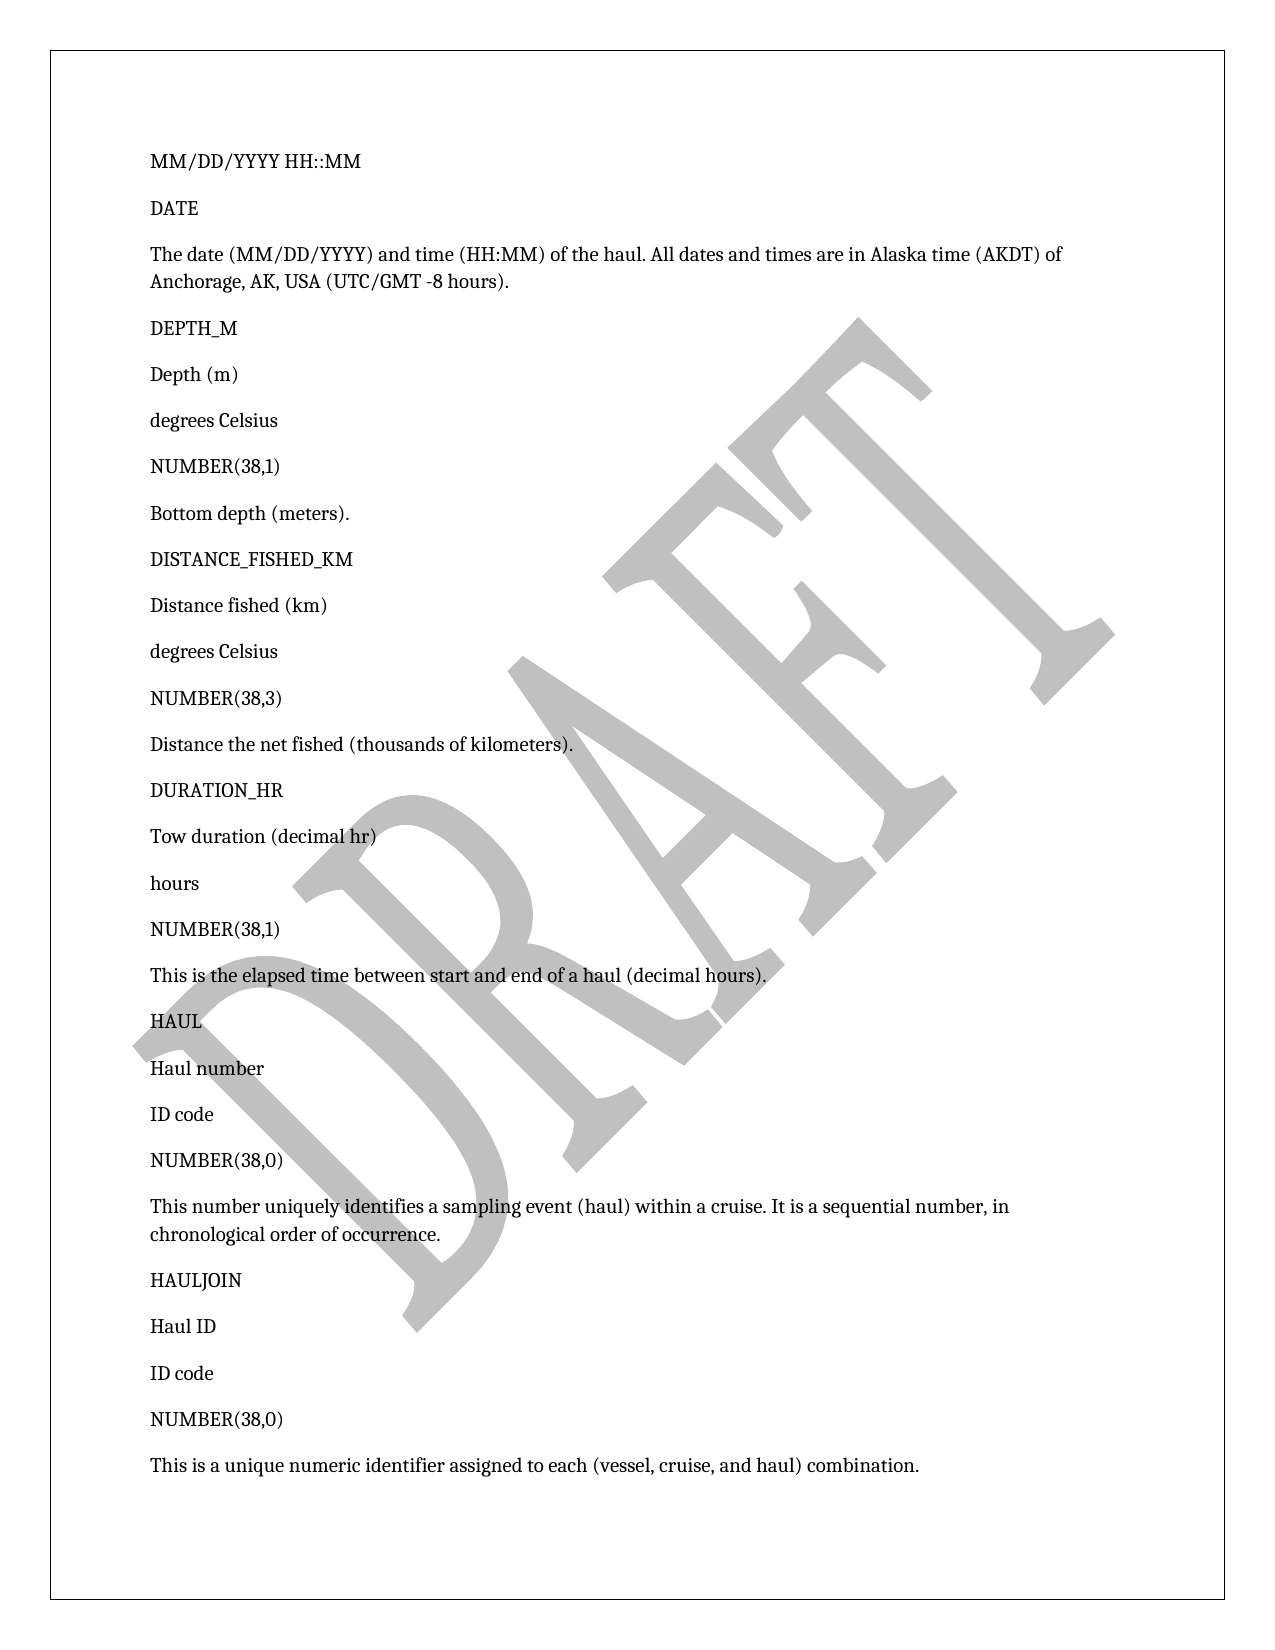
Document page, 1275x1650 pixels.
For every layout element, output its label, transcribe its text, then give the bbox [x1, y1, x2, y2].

text DEPTH_M [150, 316, 1125, 340]
text NUMBER(38,0) [150, 1149, 1125, 1173]
text degrees Celsius [150, 409, 1125, 433]
text DATE [150, 196, 1125, 220]
text ID code [150, 1102, 1125, 1126]
text HAULJOIN [150, 1269, 1125, 1293]
text NUMBER(38,1) [150, 917, 1125, 941]
text The date (MM/DD/YYYY) and time (HH:MM) of the haul. All dates and times are in Alaska time (AKDT) of Anchorage, AK, USA (UTC/GMT -8 hours). [150, 242, 1125, 294]
text degrees Celsius [150, 640, 1125, 664]
text NUMBER(38,1) [150, 455, 1125, 479]
text Tow duration (decimal hr) [150, 825, 1125, 849]
text hours [150, 871, 1125, 895]
text DISTANCE_FISHED_KM [150, 547, 1125, 571]
text Depth (m) [150, 362, 1125, 386]
text ID code [150, 1361, 1125, 1385]
text This number uniquely identifies a sampling event (haul) within a cruise. It is a sequential number, in chronological order of occurrence. [150, 1195, 1125, 1246]
text This is a unique numeric identifier assigned to each (vessel, cruise, and haul) combination. [150, 1454, 1125, 1478]
text Bottom depth (meters). [150, 501, 1125, 525]
text Distance fished (km) [150, 594, 1125, 618]
text Haul number [150, 1056, 1125, 1080]
text DURATION_HR [150, 779, 1125, 803]
text Distance the net fished (thousands of kilometers). [150, 732, 1125, 756]
text HAUL [150, 1010, 1125, 1034]
text Haul ID [150, 1315, 1125, 1339]
text NUMBER(38,3) [150, 686, 1125, 710]
text This is the elapsed time between start and end of a haul (decimal hours). [150, 964, 1125, 988]
text NUMBER(38,0) [150, 1407, 1125, 1431]
text MM/DD/YYYY HH::MM [150, 150, 1125, 174]
